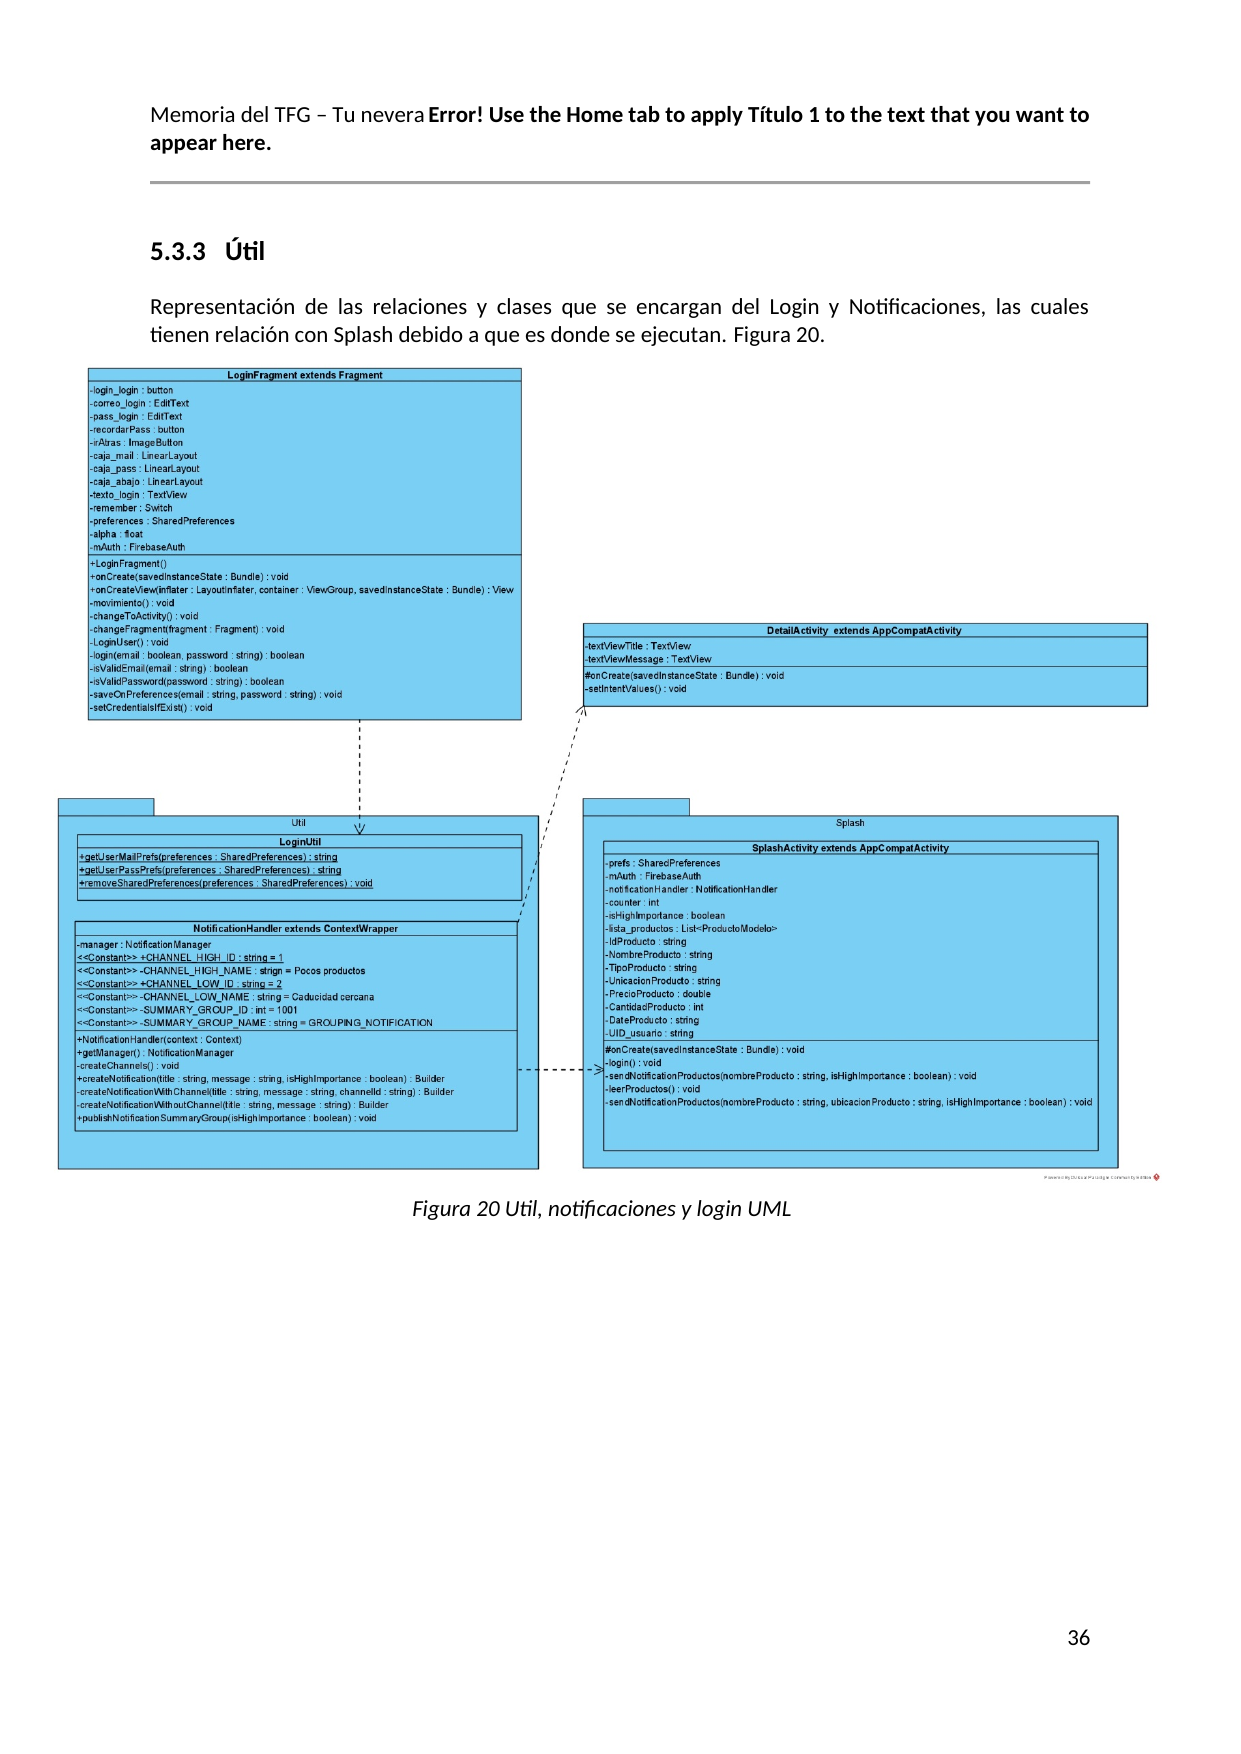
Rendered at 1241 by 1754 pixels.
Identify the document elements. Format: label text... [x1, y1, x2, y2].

text 5.3.3 Útil [150, 234, 1090, 267]
picture [43, 353, 1162, 1185]
